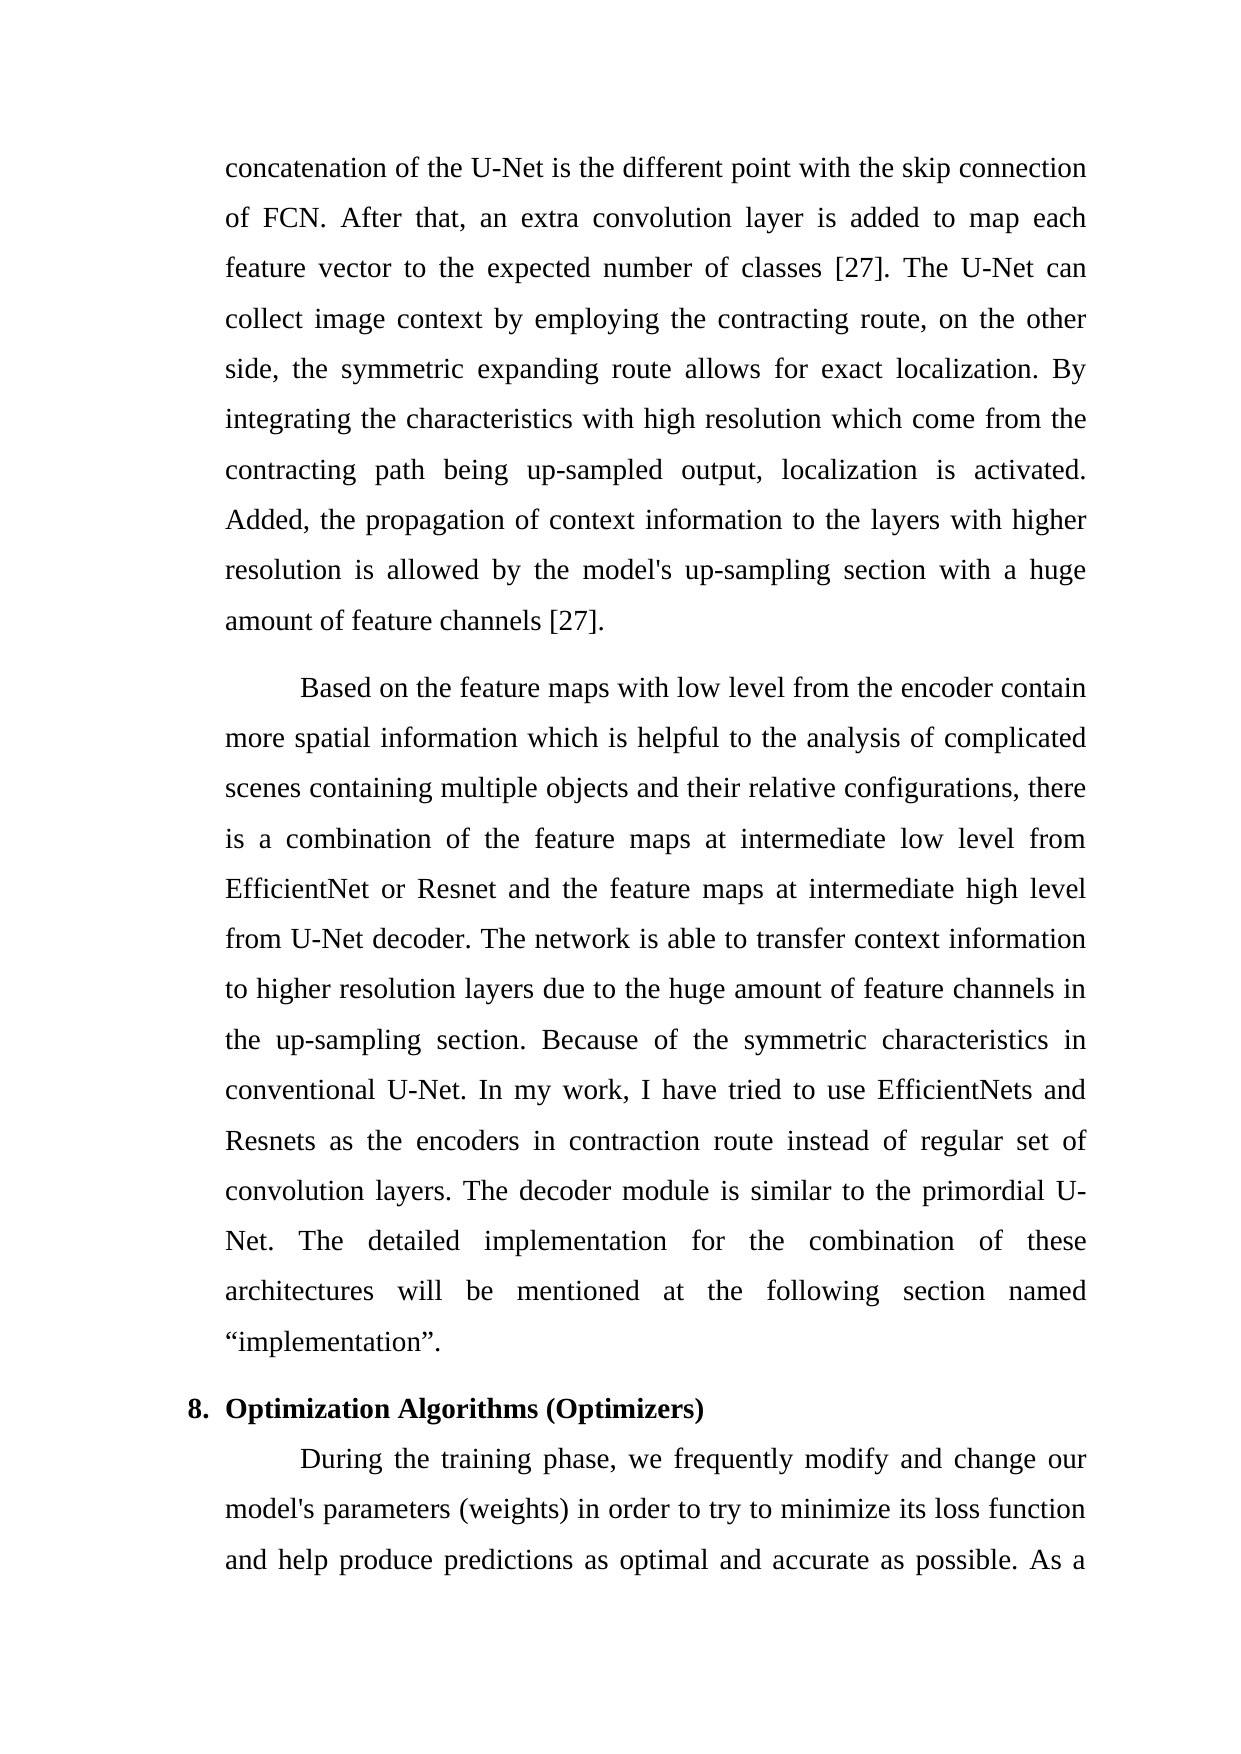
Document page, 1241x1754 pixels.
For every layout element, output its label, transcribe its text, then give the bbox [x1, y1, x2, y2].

list Optimization Algorithms (Optimizers) [187, 1391, 1087, 1424]
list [225, 1441, 1087, 1575]
text Based on the feature maps with low level from the encoder contain more spatial information which is helpful to the analysis of complicated scenes containing multiple objects and their relative configurations, there is a combination of the feature maps at intermediate low level from EfficientNet or Resnet and the feature maps at intermediate high level from U-Net decoder. The network is able to transfer context information to higher resolution layers due to the huge amount of feature channels in the up-sampling section. Because of the symmetric characteristics in conventional U-Net. In my work, I have tried to use EfficientNets and Resnets as the encoders in contraction route instead of regular set of convolution layers. The decoder module is similar to the primordial U-Net. The detailed implementation for the combination of these architectures will be mentioned at the following section named “implementation”. [225, 670, 1087, 1357]
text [225, 150, 1087, 636]
